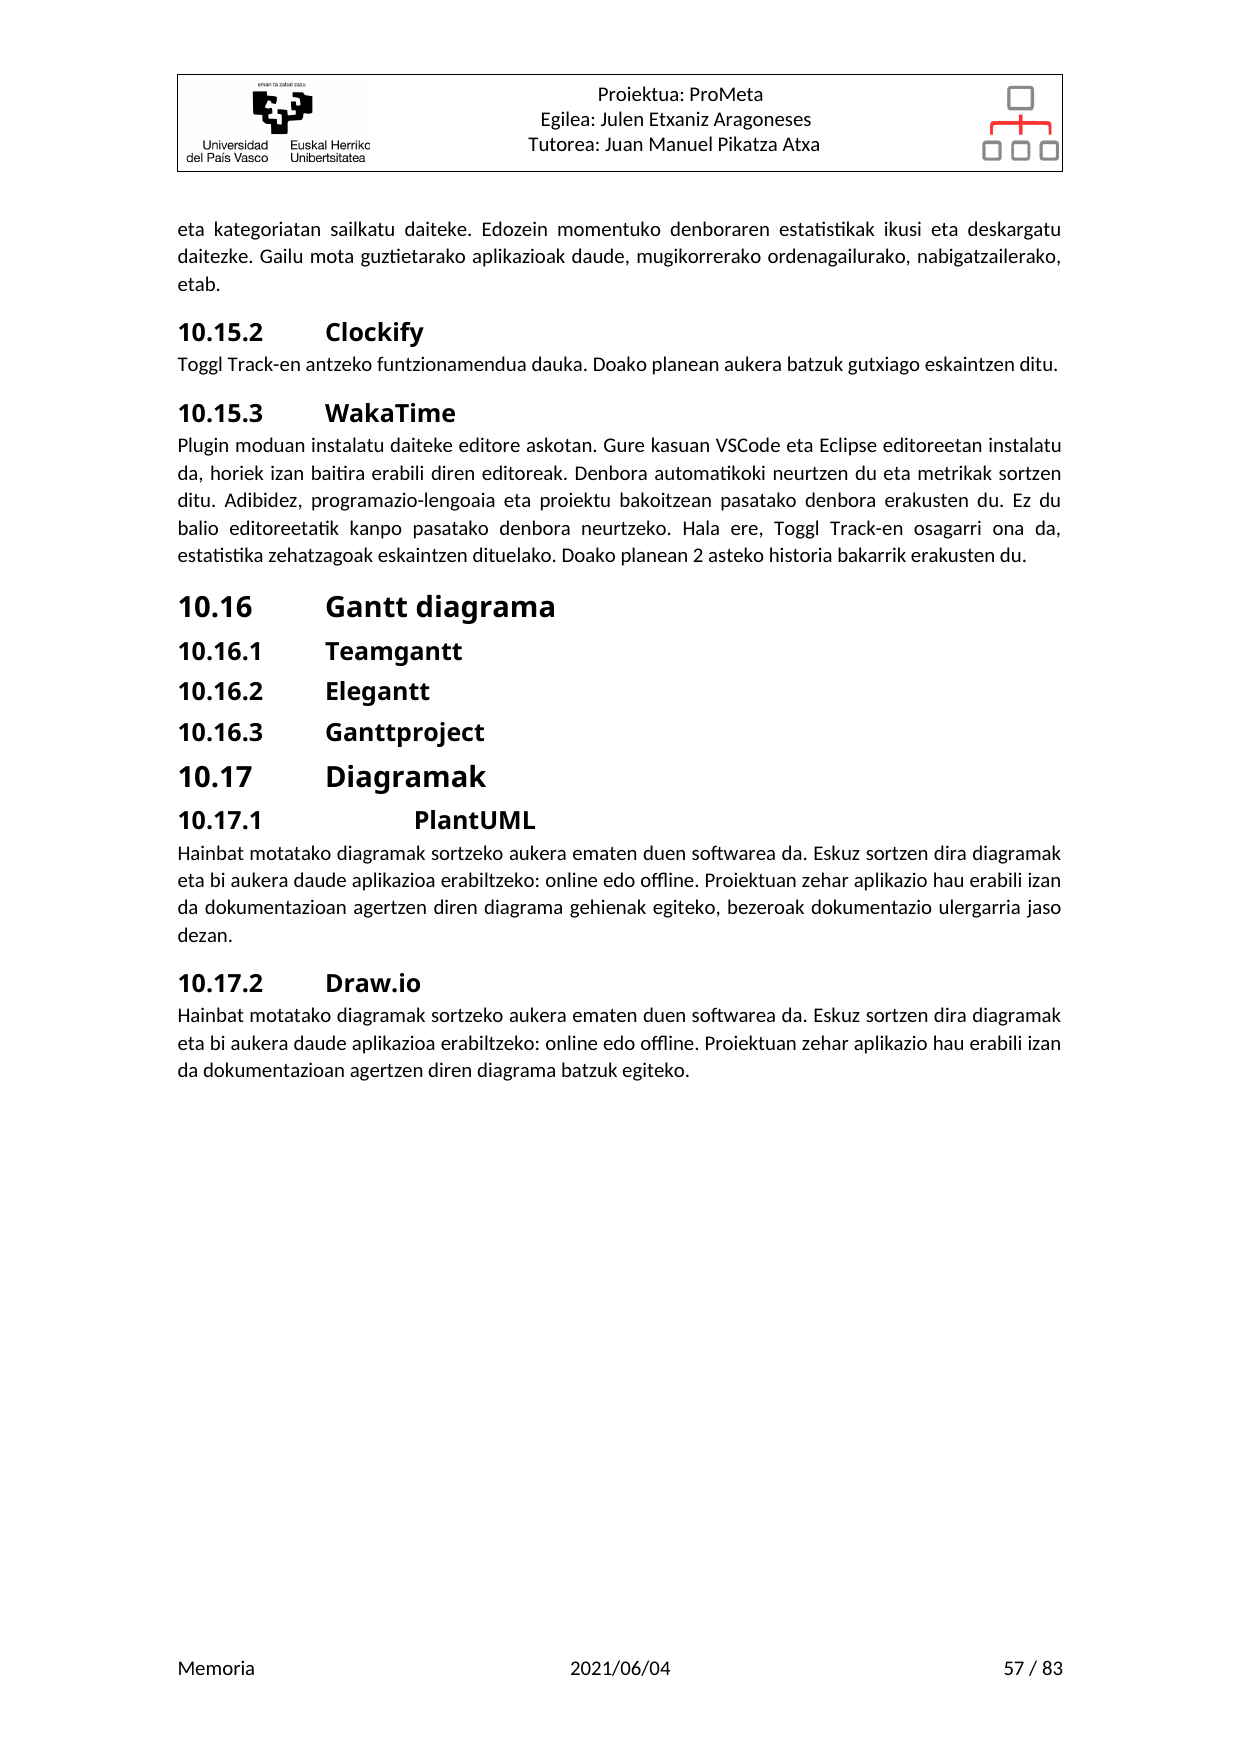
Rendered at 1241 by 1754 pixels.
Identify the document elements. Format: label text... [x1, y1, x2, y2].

subtitle Diagramak [177, 756, 1063, 796]
text Toggl Track-en antzeko funtzionamendua dauka. Doako planean aukera batzuk gutxiago eskaintzen ditu. [177, 352, 1063, 377]
picture [182, 80, 370, 162]
subtitle Draw.io [177, 966, 1063, 1000]
subtitle Gantt diagrama [177, 586, 1063, 626]
subtitle Clockify [177, 315, 1063, 349]
subtitle PlantUML [177, 803, 1063, 837]
text Hainbat motatako diagramak sortzeko aukera ematen duen softwarea da. Eskuz sortzen dira diagramak eta bi aukera daude aplikazioa erabiltzeko: online edo offline. Proiektuan zehar aplikazio hau erabili izan da dokumentazioan agertzen diren diagrama gehienak egiteko, bezeroak dokumentazio ulergarria jaso dezan. [177, 840, 1063, 947]
picture [978, 80, 1060, 162]
subtitle WakaTime [177, 396, 1063, 430]
text Plugin moduan instalatu daiteke editore askotan. Gure kasuan VSCode eta Eclipse editoreetan instalatu da, horiek izan baitira erabili diren editoreak. Denbora automatikoki neurtzen du eta metrikak sortzen ditu. Adibidez, programazio-lengoaia eta proiektu bakoitzean pasatako denbora erakusten du. Ez du balio editoreetatik kanpo pasatako denbora neurtzeko. Hala ere, Toggl Track-en osagarri ona da, estatistika zehatzagoak eskaintzen dituelako. Doako planean 2 asteko historia bakarrik erakusten du. [177, 432, 1063, 567]
subtitle Elegantt [177, 674, 1063, 708]
subtitle Ganttproject [177, 715, 1063, 749]
subtitle Teamgantt [177, 633, 1063, 667]
text Hainbat motatako diagramak sortzeko aukera ematen duen softwarea da. Eskuz sortzen dira diagramak eta bi aukera daude aplikazioa erabiltzeko: online edo offline. Proiektuan zehar aplikazio hau erabili izan da dokumentazioan agertzen diren diagrama batzuk egiteko. [177, 1003, 1063, 1083]
